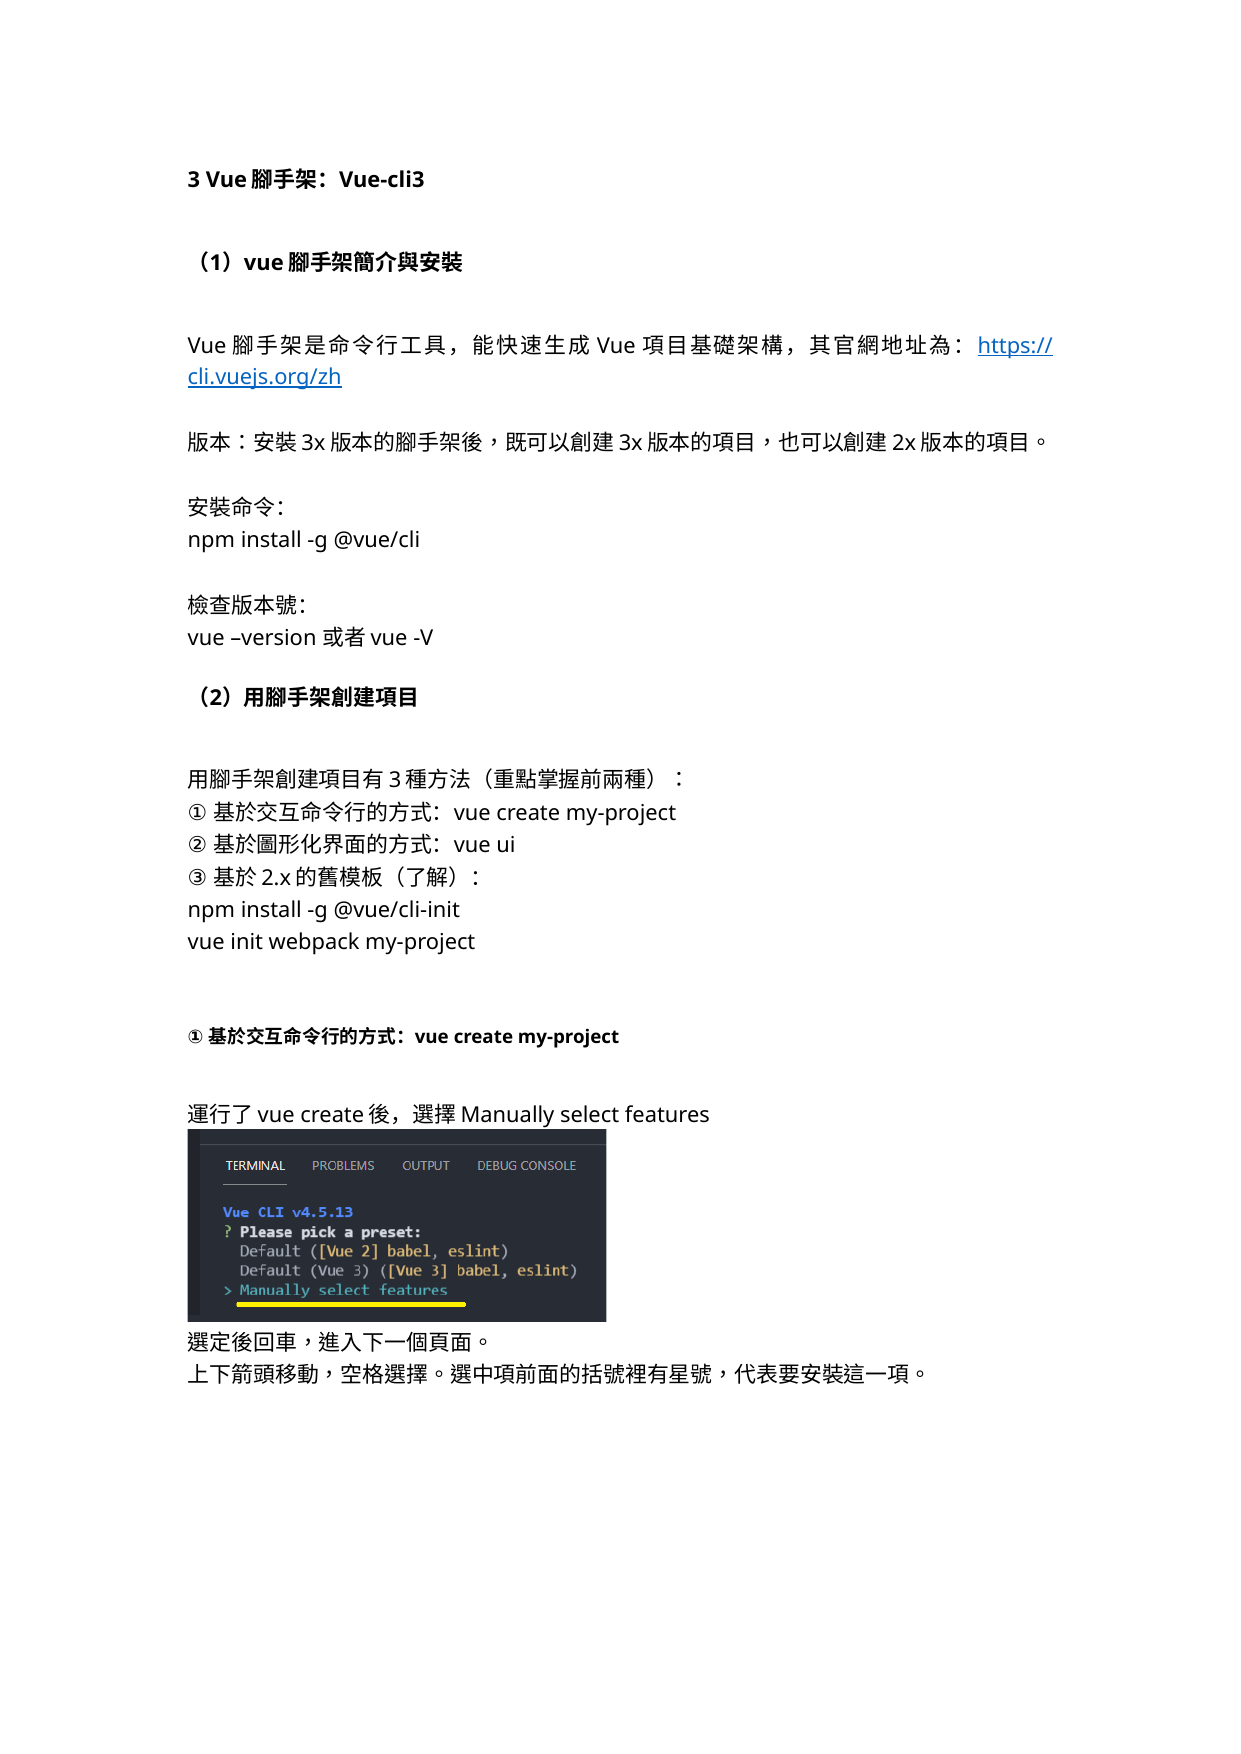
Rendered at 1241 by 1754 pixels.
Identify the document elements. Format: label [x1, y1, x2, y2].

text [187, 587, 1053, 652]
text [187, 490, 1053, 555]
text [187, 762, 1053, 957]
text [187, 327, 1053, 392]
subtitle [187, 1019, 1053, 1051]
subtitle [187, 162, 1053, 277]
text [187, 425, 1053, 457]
picture [187, 1129, 607, 1322]
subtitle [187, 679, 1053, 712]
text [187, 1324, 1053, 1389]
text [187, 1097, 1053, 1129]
